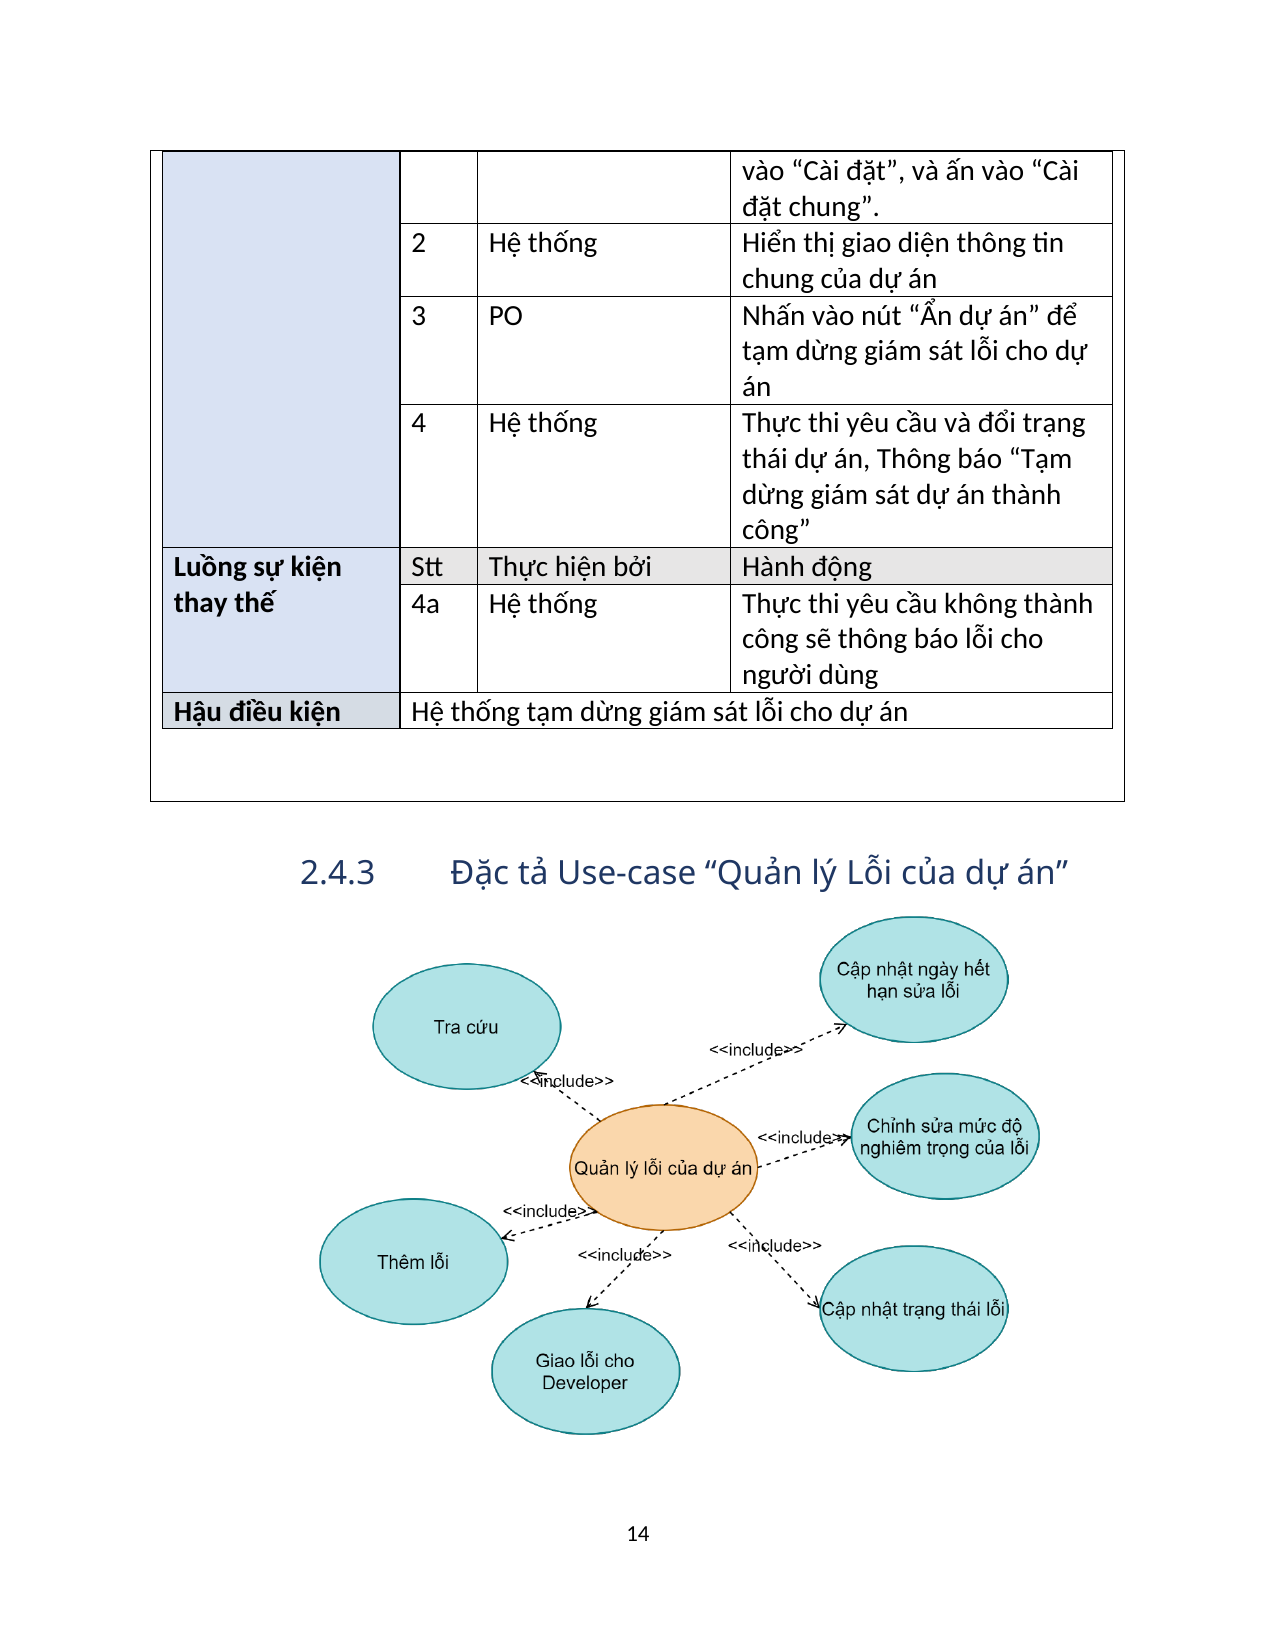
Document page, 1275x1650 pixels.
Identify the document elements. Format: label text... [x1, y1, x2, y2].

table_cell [151, 151, 1124, 801]
subtitle 2.4.3 Đặc tả Use-case “Quản lý Lỗi của dự án” [225, 848, 1125, 894]
picture [300, 897, 1052, 1447]
